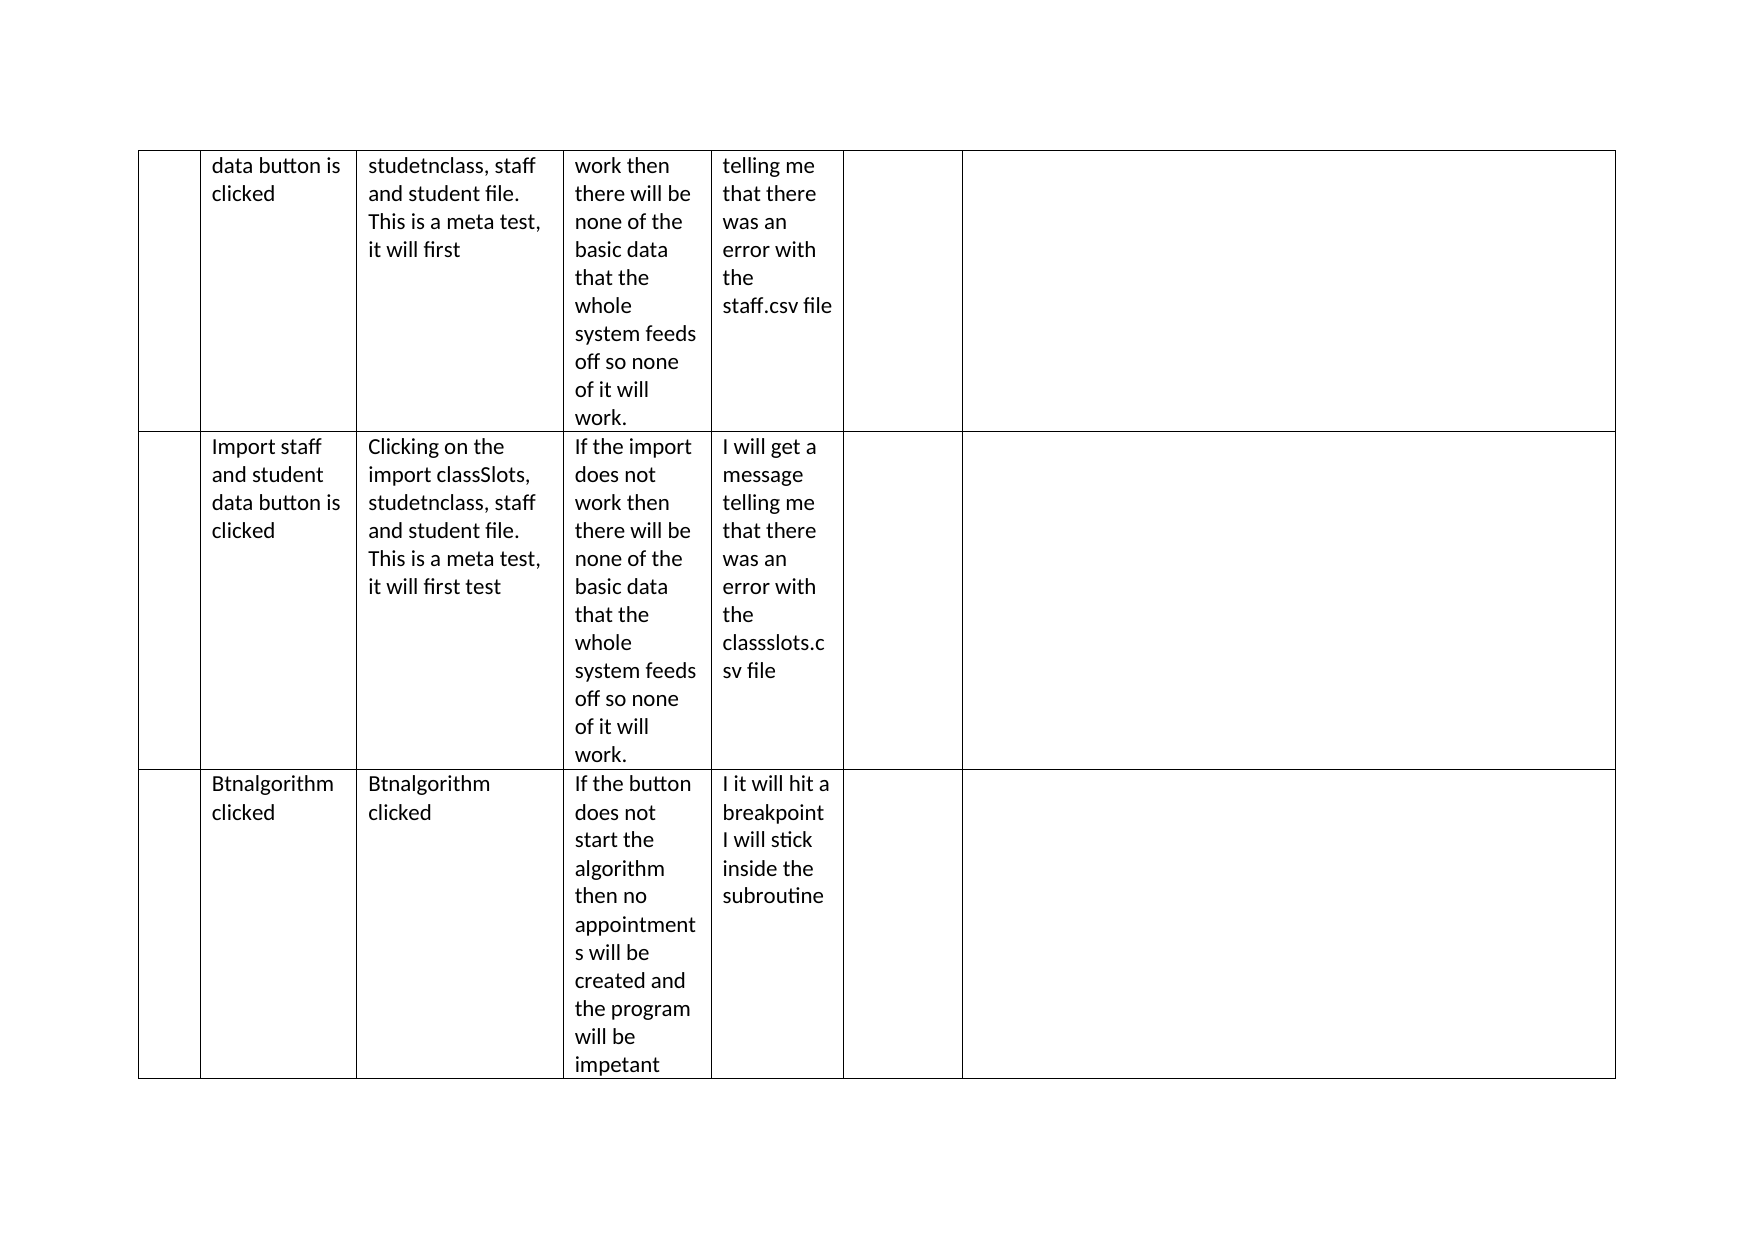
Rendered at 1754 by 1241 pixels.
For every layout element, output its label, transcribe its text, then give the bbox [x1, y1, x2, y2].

table_cell [139, 770, 200, 1078]
table_cell If the import does not work then there will be none of the basic data that the whole system feeds off so none of it will work. [564, 432, 711, 768]
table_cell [564, 151, 711, 431]
table_cell [963, 432, 1615, 768]
table_cell [139, 432, 200, 768]
table_cell Btnalgorithm clicked [201, 770, 356, 1078]
table_cell If the button does not start the algorithm then no appointments will be created and the program will be impetant [564, 770, 711, 1078]
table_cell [357, 151, 563, 431]
table_cell [844, 770, 962, 1078]
table_cell Btnalgorithm clicked [357, 770, 563, 1078]
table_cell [201, 151, 356, 431]
table_cell [963, 770, 1615, 1078]
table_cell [712, 151, 843, 431]
table_cell [139, 151, 200, 431]
table_cell [963, 151, 1615, 431]
table_cell [844, 432, 962, 768]
table_cell I it will hit a breakpoint I will stick inside the subroutine [712, 770, 843, 1078]
table_cell Clicking on the import classSlots, studetnclass, staff and student file. This is a meta test, it will first test [357, 432, 563, 768]
table_cell I will get a message telling me that there was an error with the classslots.csv file [712, 432, 843, 768]
table_cell Import staff and student data button is clicked [201, 432, 356, 768]
table_cell [844, 151, 962, 431]
